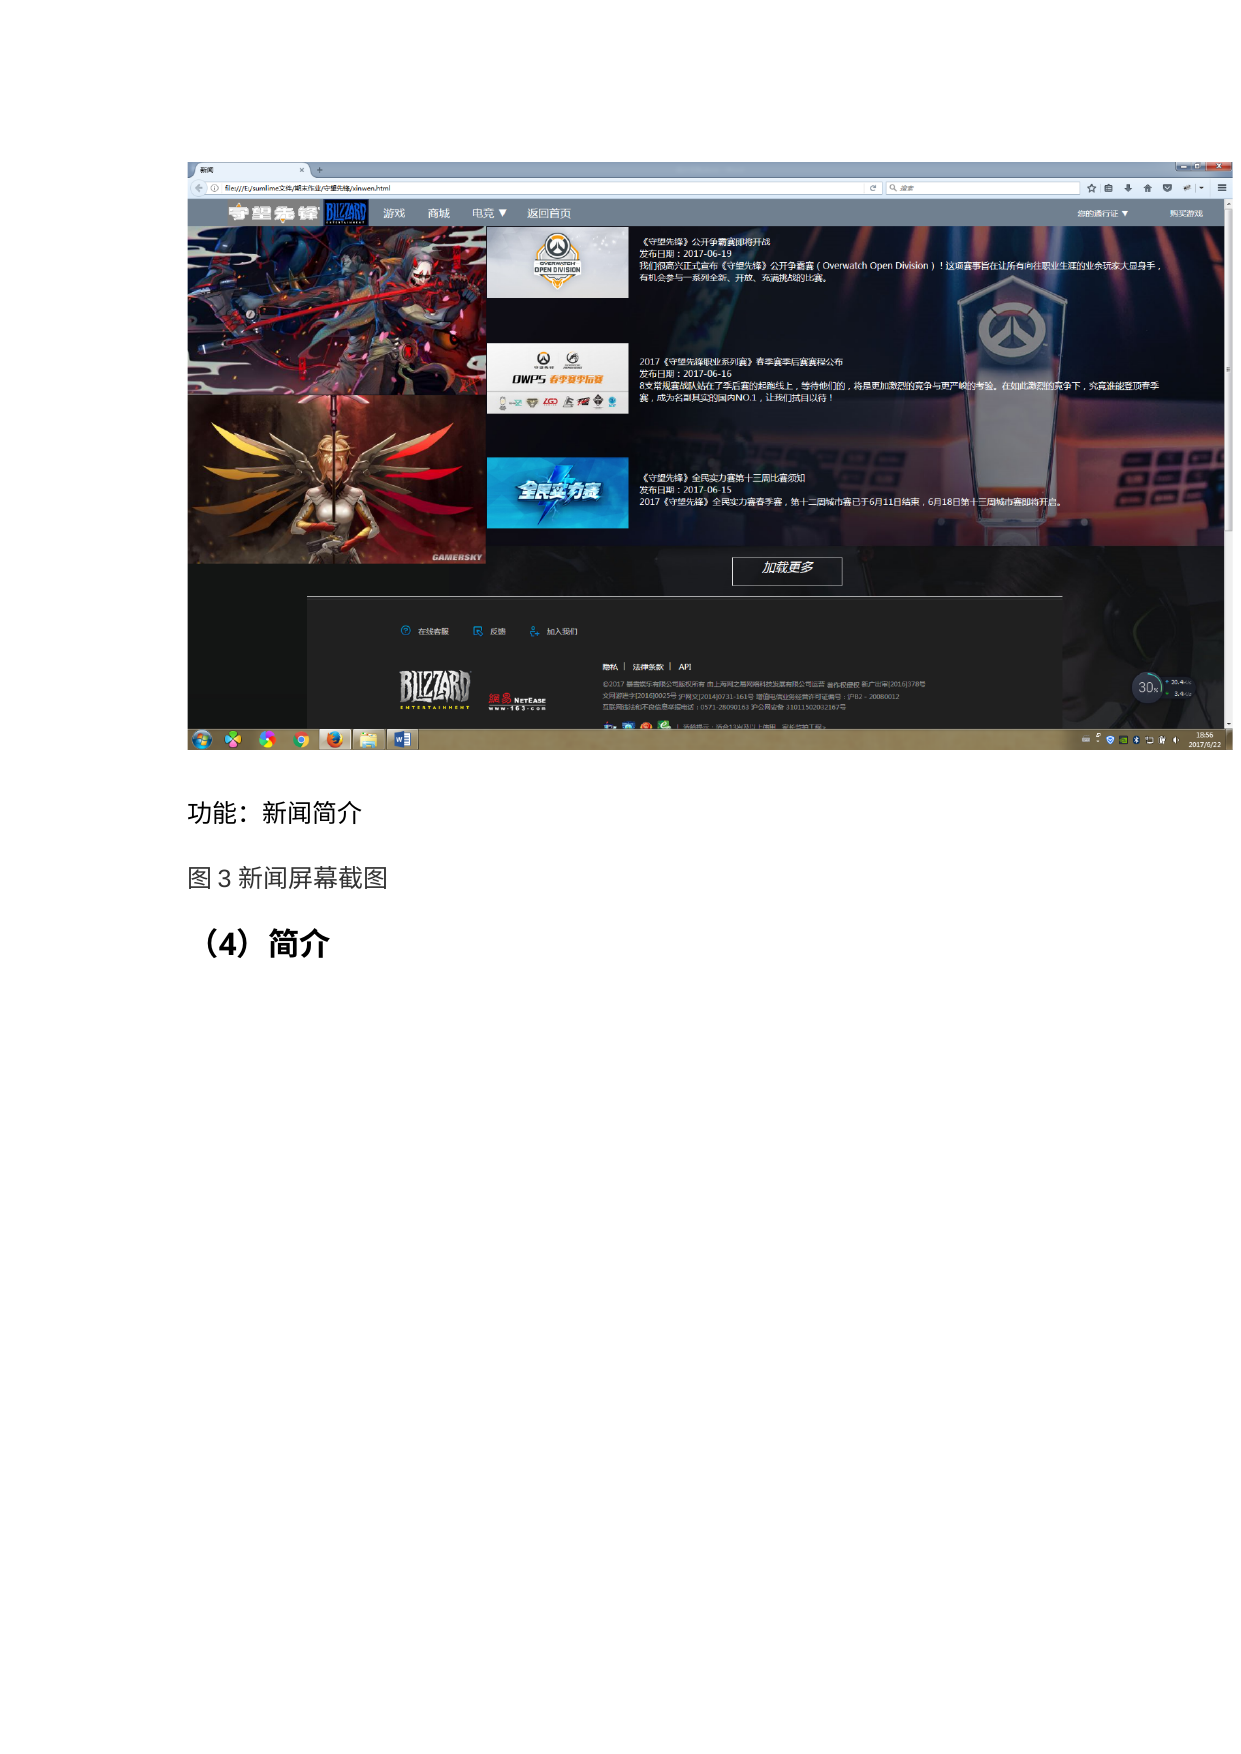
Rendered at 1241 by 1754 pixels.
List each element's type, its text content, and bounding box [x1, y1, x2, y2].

text （4）简介 [187, 909, 1053, 974]
text 图3 新闻屏幕截图 [187, 844, 1053, 909]
text 功能：新闻简介 [187, 779, 1053, 844]
picture [187, 162, 1233, 750]
